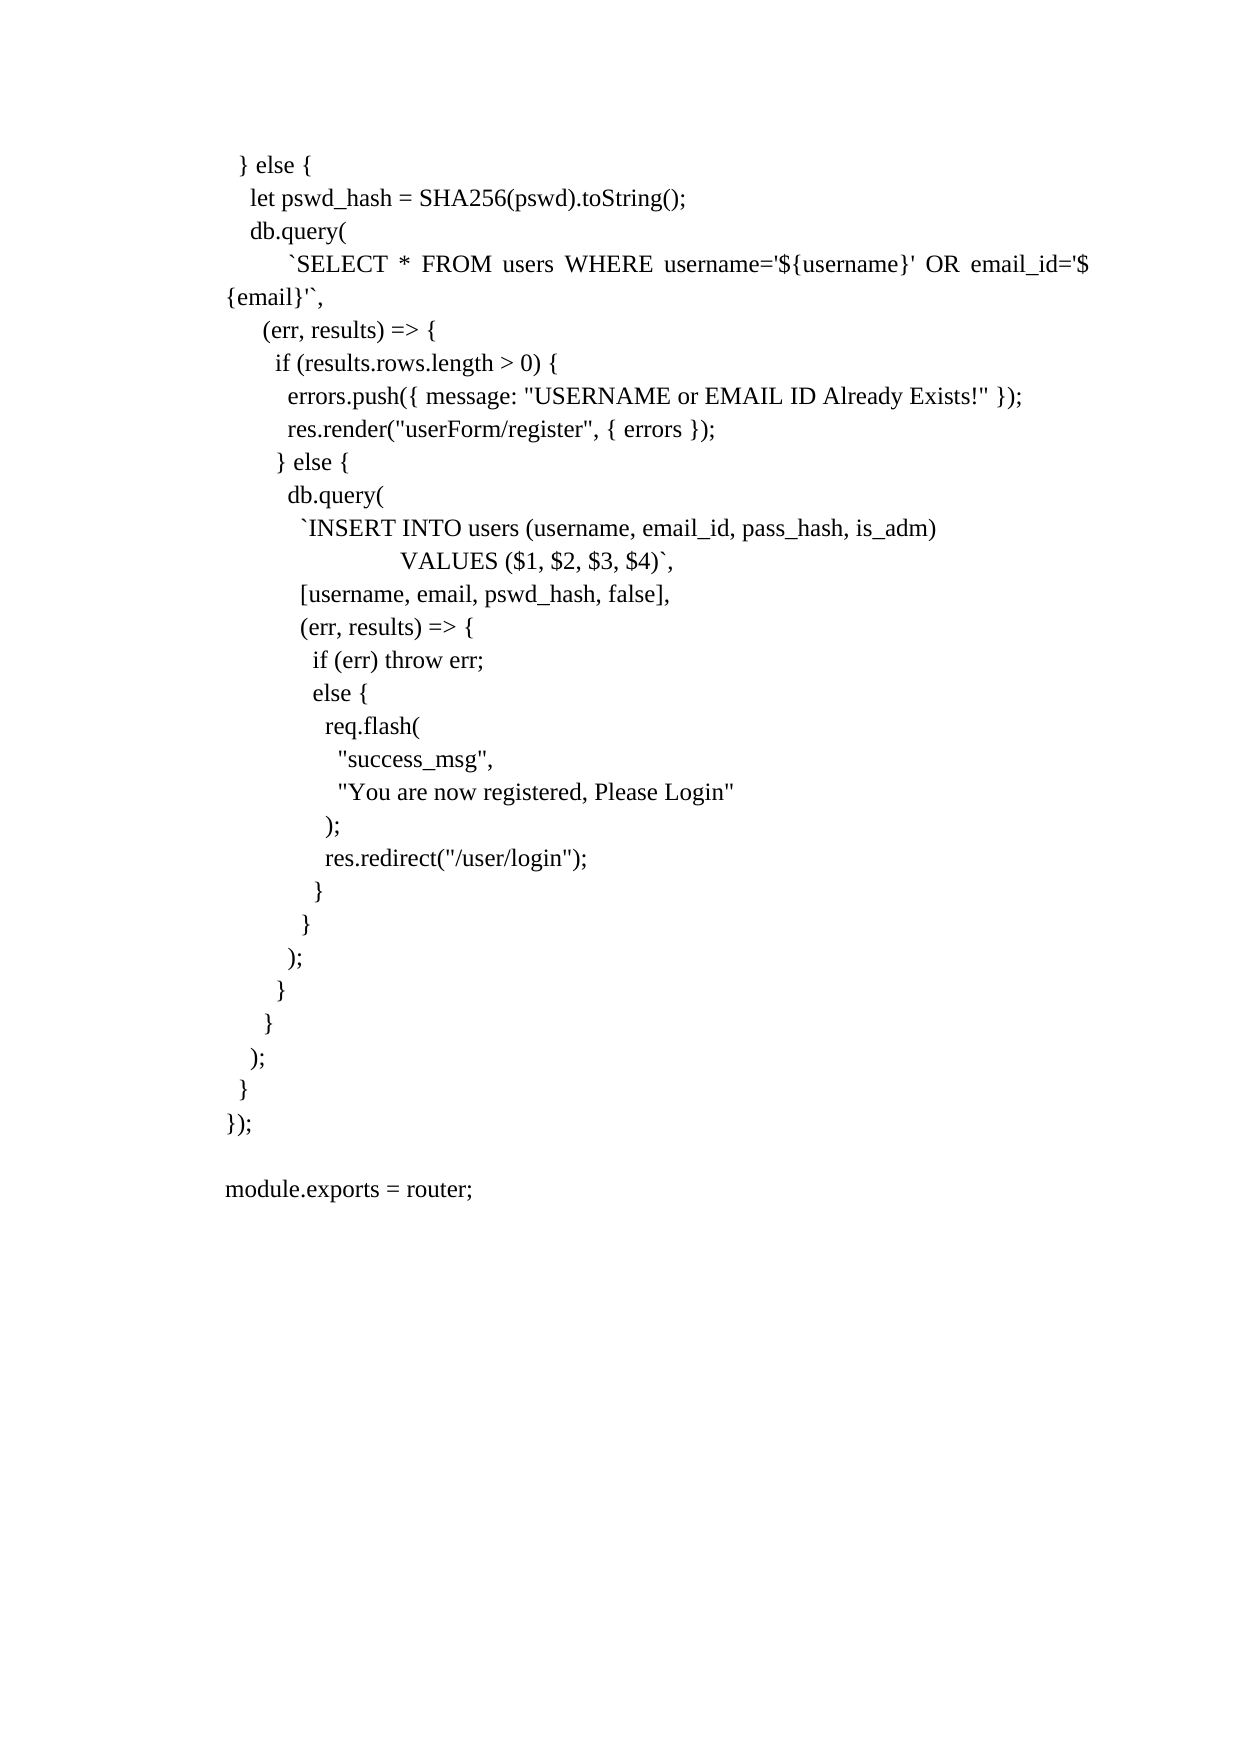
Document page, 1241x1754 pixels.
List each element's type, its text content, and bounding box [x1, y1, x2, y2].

text } [225, 976, 1090, 1004]
text } else { [225, 150, 1090, 179]
text ); [225, 942, 1090, 971]
text module.exports = router; [225, 1174, 1090, 1202]
text if (results.rows.length > 0) { [225, 348, 1090, 377]
text errors.push({ message: "USERNAME or EMAIL ID Already Exists!" }); [225, 381, 1090, 410]
text if (err) throw err; [225, 645, 1090, 674]
text "You are now registered, Please Login" [225, 777, 1090, 806]
text `SELECT * FROM users WHERE username='${username}' OR email_id='${email}'`, [225, 249, 1090, 311]
text res.redirect("/user/login"); [225, 843, 1090, 872]
text ); [225, 810, 1090, 839]
text } [225, 876, 1090, 905]
text ); [225, 1042, 1090, 1070]
text }); [225, 1108, 1090, 1136]
text (err, results) => { [225, 315, 1090, 344]
text req.flash( [225, 711, 1090, 740]
text res.render("userForm/register", { errors }); [225, 414, 1090, 443]
text [username, email, pswd_hash, false], [225, 579, 1090, 608]
text VALUES ($1, $2, $3, $4)`, [225, 546, 1090, 575]
text let pswd_hash = SHA256(pswd).toString(); [225, 183, 1090, 212]
text db.query( [225, 216, 1090, 245]
text (err, results) => { [225, 612, 1090, 641]
text `INSERT INTO users (username, email_id, pass_hash, is_adm) [225, 513, 1090, 542]
text else { [225, 678, 1090, 707]
text db.query( [225, 480, 1090, 509]
text } [225, 909, 1090, 938]
text } [225, 1008, 1090, 1037]
text } else { [225, 447, 1090, 476]
text } [225, 1074, 1090, 1103]
text "success_msg", [225, 744, 1090, 773]
